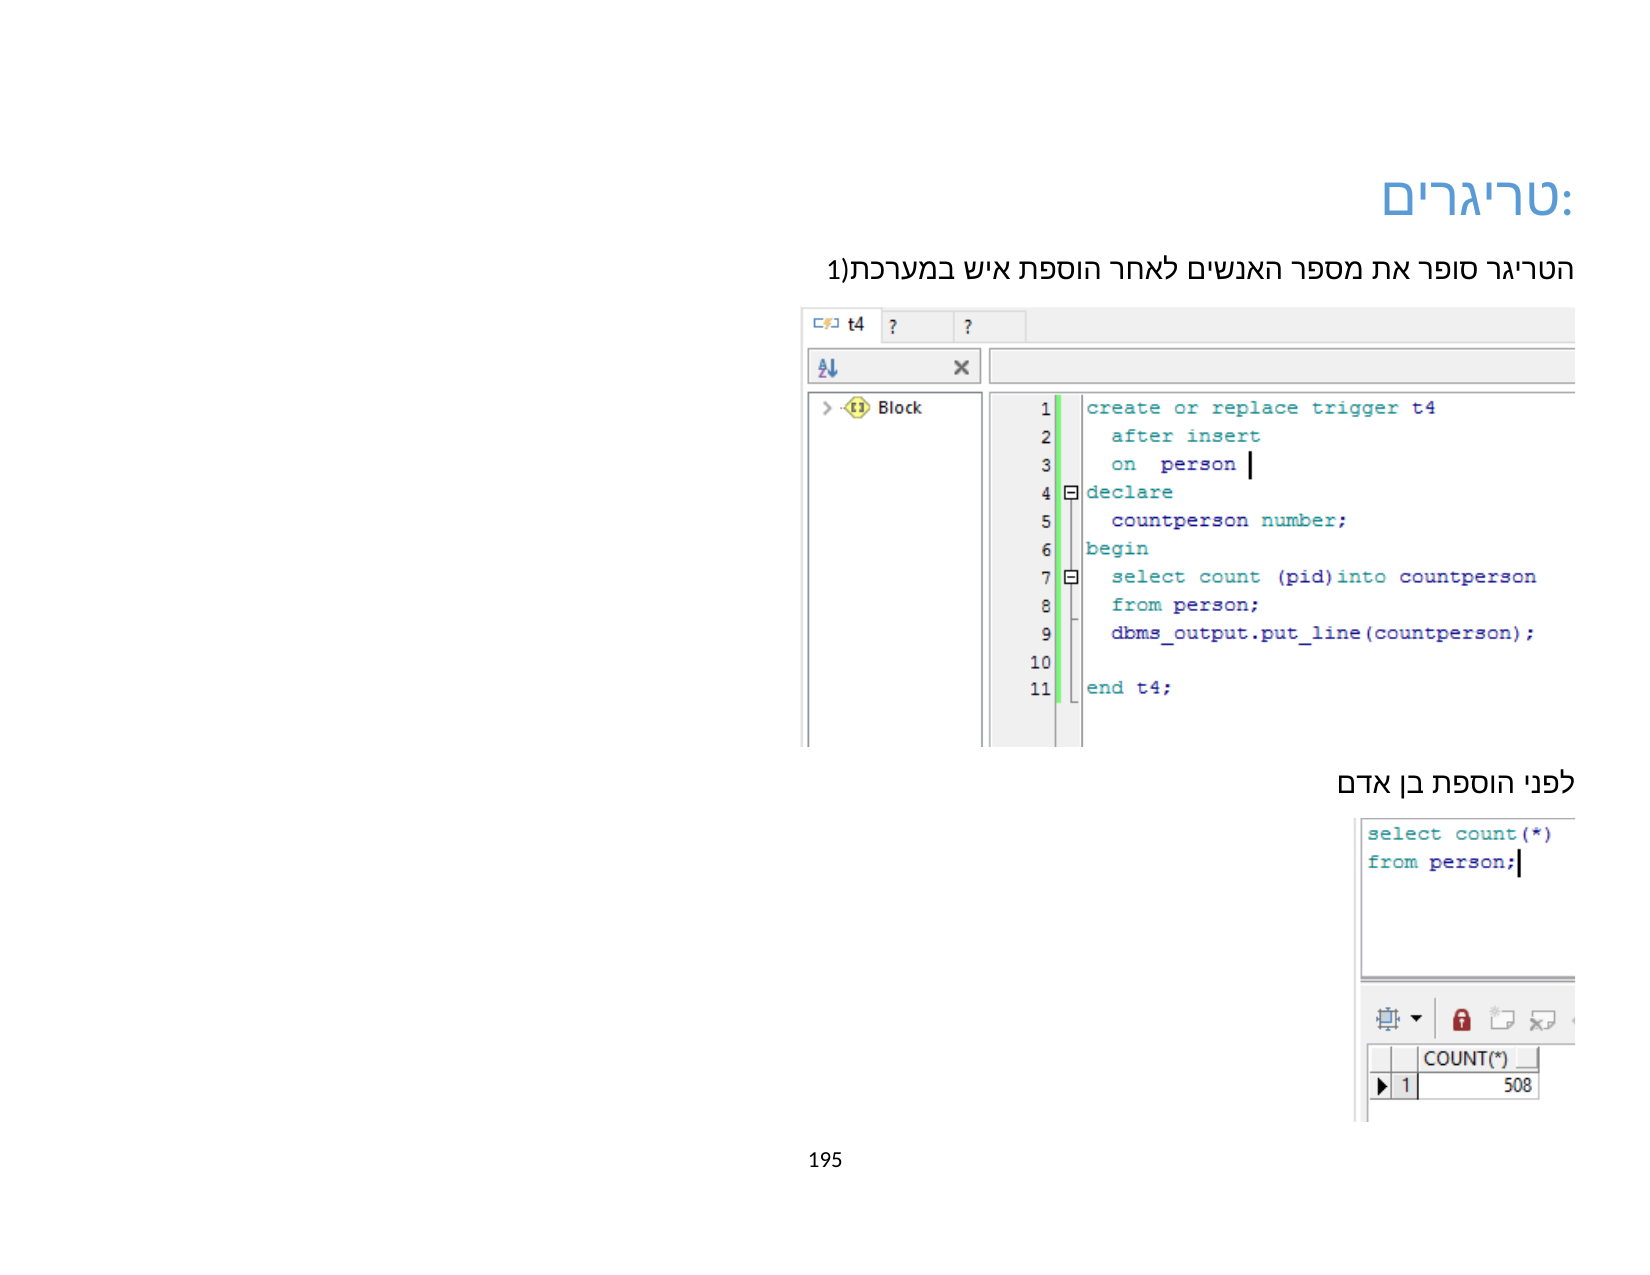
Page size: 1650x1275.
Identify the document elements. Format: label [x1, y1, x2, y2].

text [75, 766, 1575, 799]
picture [1353, 818, 1575, 1122]
picture [800, 306, 1575, 747]
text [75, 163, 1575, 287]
